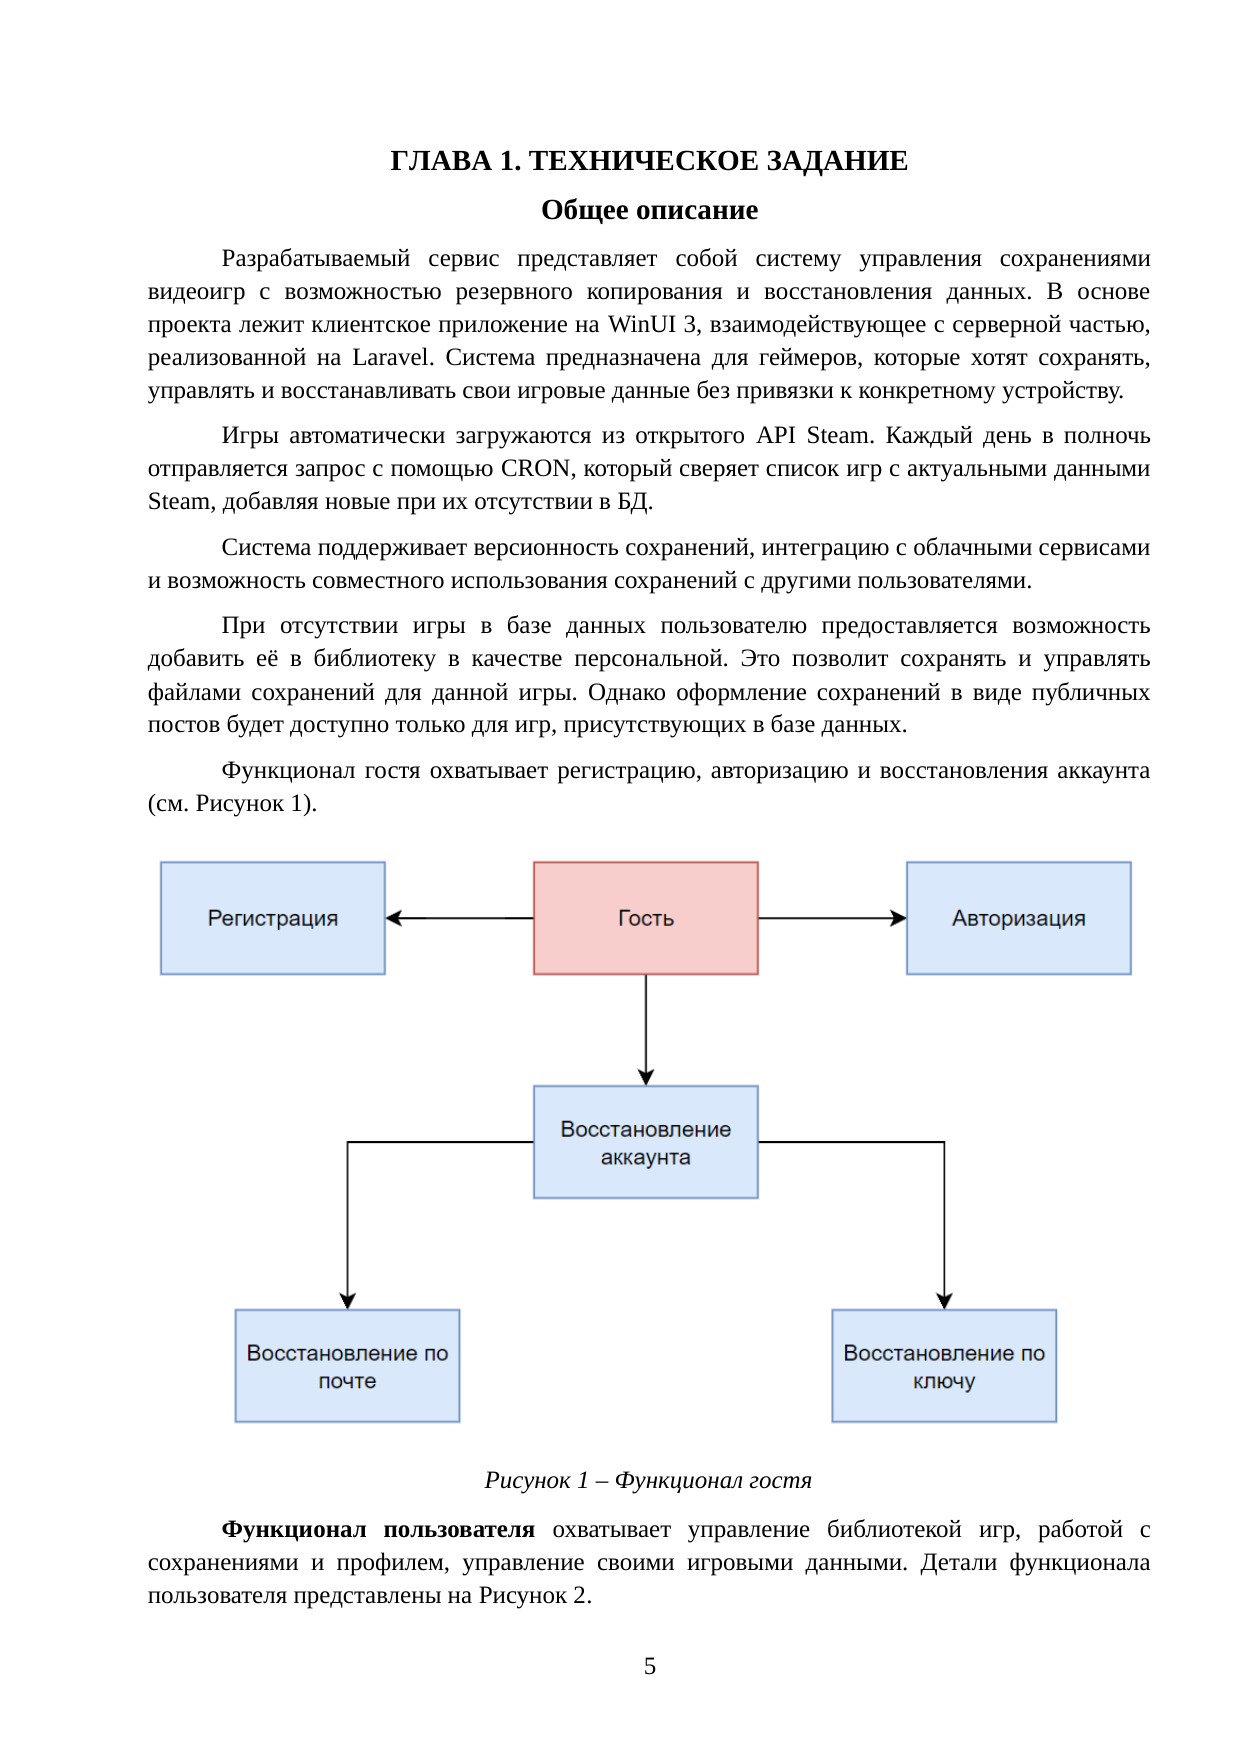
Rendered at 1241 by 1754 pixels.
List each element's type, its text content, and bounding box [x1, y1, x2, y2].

subtitle Глава 1. Техническое задание [148, 143, 1152, 177]
text Функционал пользователя охватывает управление библиотекой игр, работой с сохранениями и профилем, управление своими игровыми данными. Детали функционала пользователя представлены на Рисунок 2. [148, 1514, 1152, 1609]
subtitle Общее описание [148, 192, 1152, 225]
text Функционал гостя охватывает регистрацию, авторизацию и восстановления аккаунта (см. Рисунок 1). [148, 755, 1152, 817]
picture [147, 833, 1152, 1448]
text Система поддерживает версионность сохранений, интеграцию с облачными сервисами и возможность совместного использования сохранений с другими пользователями. [148, 532, 1152, 594]
text Игры автоматически загружаются из открытого API Steam. Каждый день в полночь отправляется запрос с помощью CRON, который сверяет список игр с актуальными данными Steam, добавляя новые при их отсутствии в БД. [148, 420, 1152, 515]
text Разрабатываемый сервис представляет собой систему управления сохранениями видеоигр с возможностью резервного копирования и восстановления данных. В основе проекта лежит клиентское приложение на WinUI 3, взаимодействующее с серверной частью, реализованной на Laravel. Система предназначена для геймеров, которые хотят сохранять, управлять и восстанавливать свои игровые данные без привязки к конкретному устройству. [148, 243, 1152, 404]
text Рисунок 1 – Функционал гостя [148, 1465, 1152, 1493]
text При отсутствии игры в базе данных пользователю предоставляется возможность добавить её в библиотеку в качестве персональной. Это позволит сохранять и управлять файлами сохранений для данной игры. Однако оформление сохранений в виде публичных постов будет доступно только для игр, присутствующих в базе данных. [148, 611, 1152, 738]
